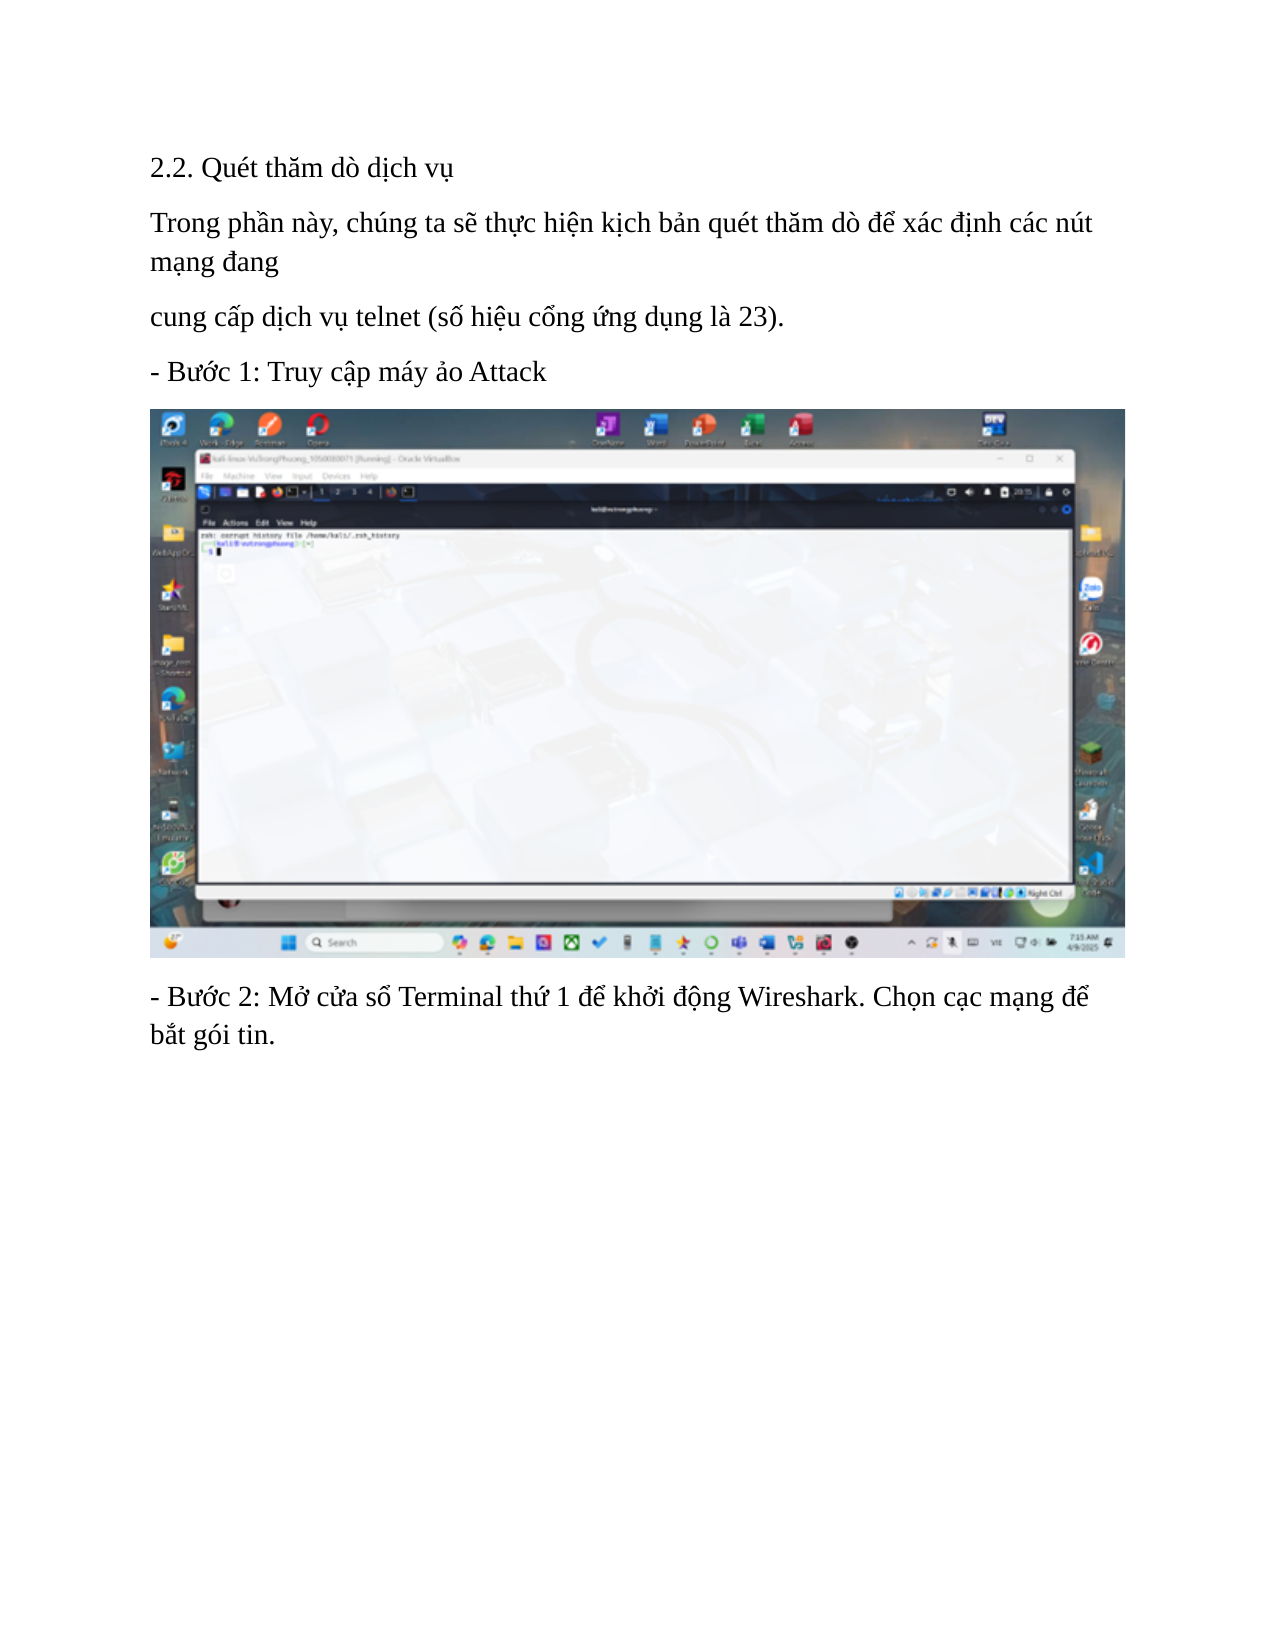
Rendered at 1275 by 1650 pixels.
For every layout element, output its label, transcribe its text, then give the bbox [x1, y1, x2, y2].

text - Bước 1: Truy cập máy ảo Attack [150, 354, 1125, 388]
text cung cấp dịch vụ telnet (số hiệu cổng ứng dụng là 23). [150, 299, 1125, 332]
text - Bước 2: Mở cửa sổ Terminal thứ 1 để khởi động Wireshark. Chọn cạc mạng để bắt gói tin. [150, 979, 1125, 1051]
picture [150, 409, 1125, 958]
text Trong phần này, chúng ta sẽ thực hiện kịch bản quét thăm dò để xác định các nút mạng đang [150, 205, 1125, 277]
text 2.2. Quét thăm dò dịch vụ [150, 150, 1125, 183]
